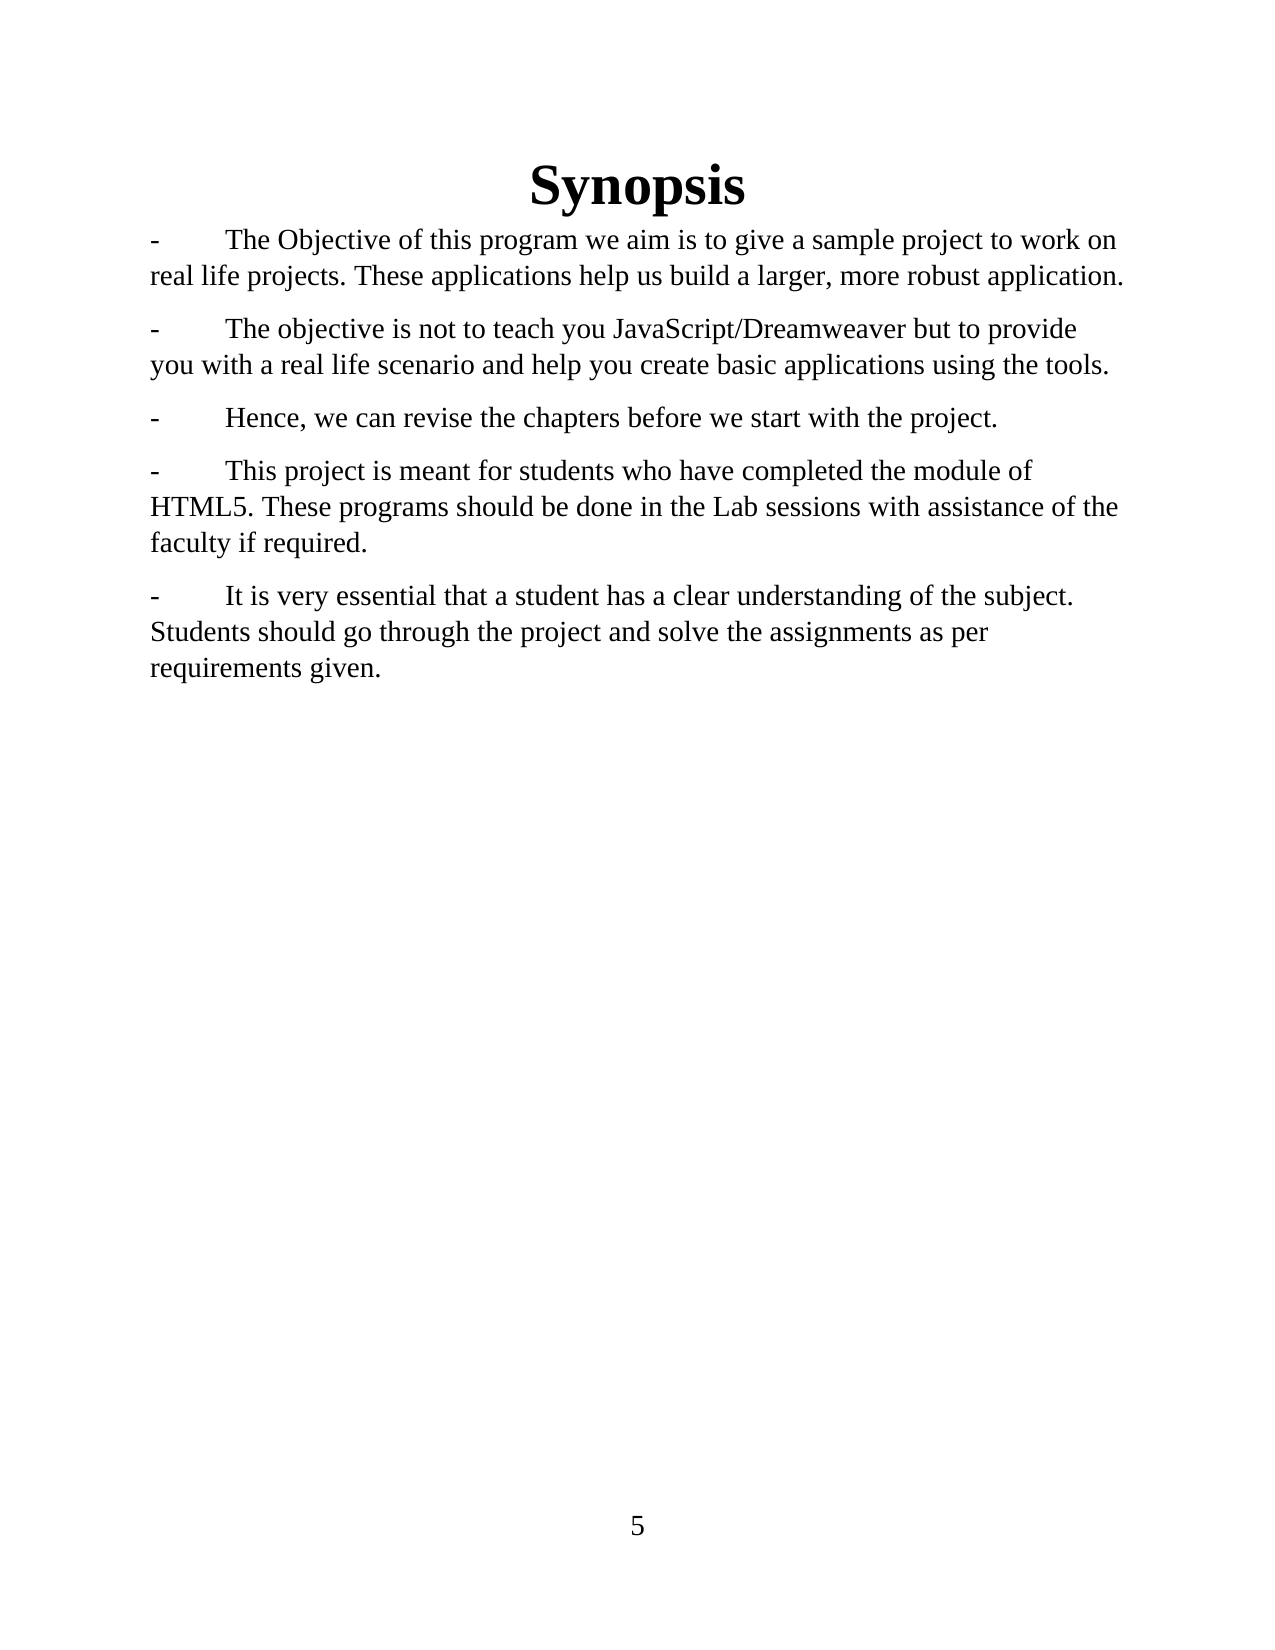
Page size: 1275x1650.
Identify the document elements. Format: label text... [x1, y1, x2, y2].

subtitle Synopsis [150, 150, 1125, 217]
text - It is very essential that a student has a clear understanding of the subject. Students should go through the project and solve the assignments as per requirements given. [150, 578, 1125, 684]
text - The objective is not to teach you JavaScript/Dreamweaver but to provide you with a real life scenario and help you create basic applications using the tools. [150, 311, 1125, 381]
text - This project is meant for students who have completed the module of HTML5. These programs should be done in the Lab sessions with assistance of the faculty if required. [150, 453, 1125, 559]
text - Hence, we can revise the chapters before we start with the project. [150, 400, 1125, 434]
text - The Objective of this program we aim is to give a sample project to work on real life projects. These applications help us build a larger, more robust application. [150, 222, 1125, 292]
